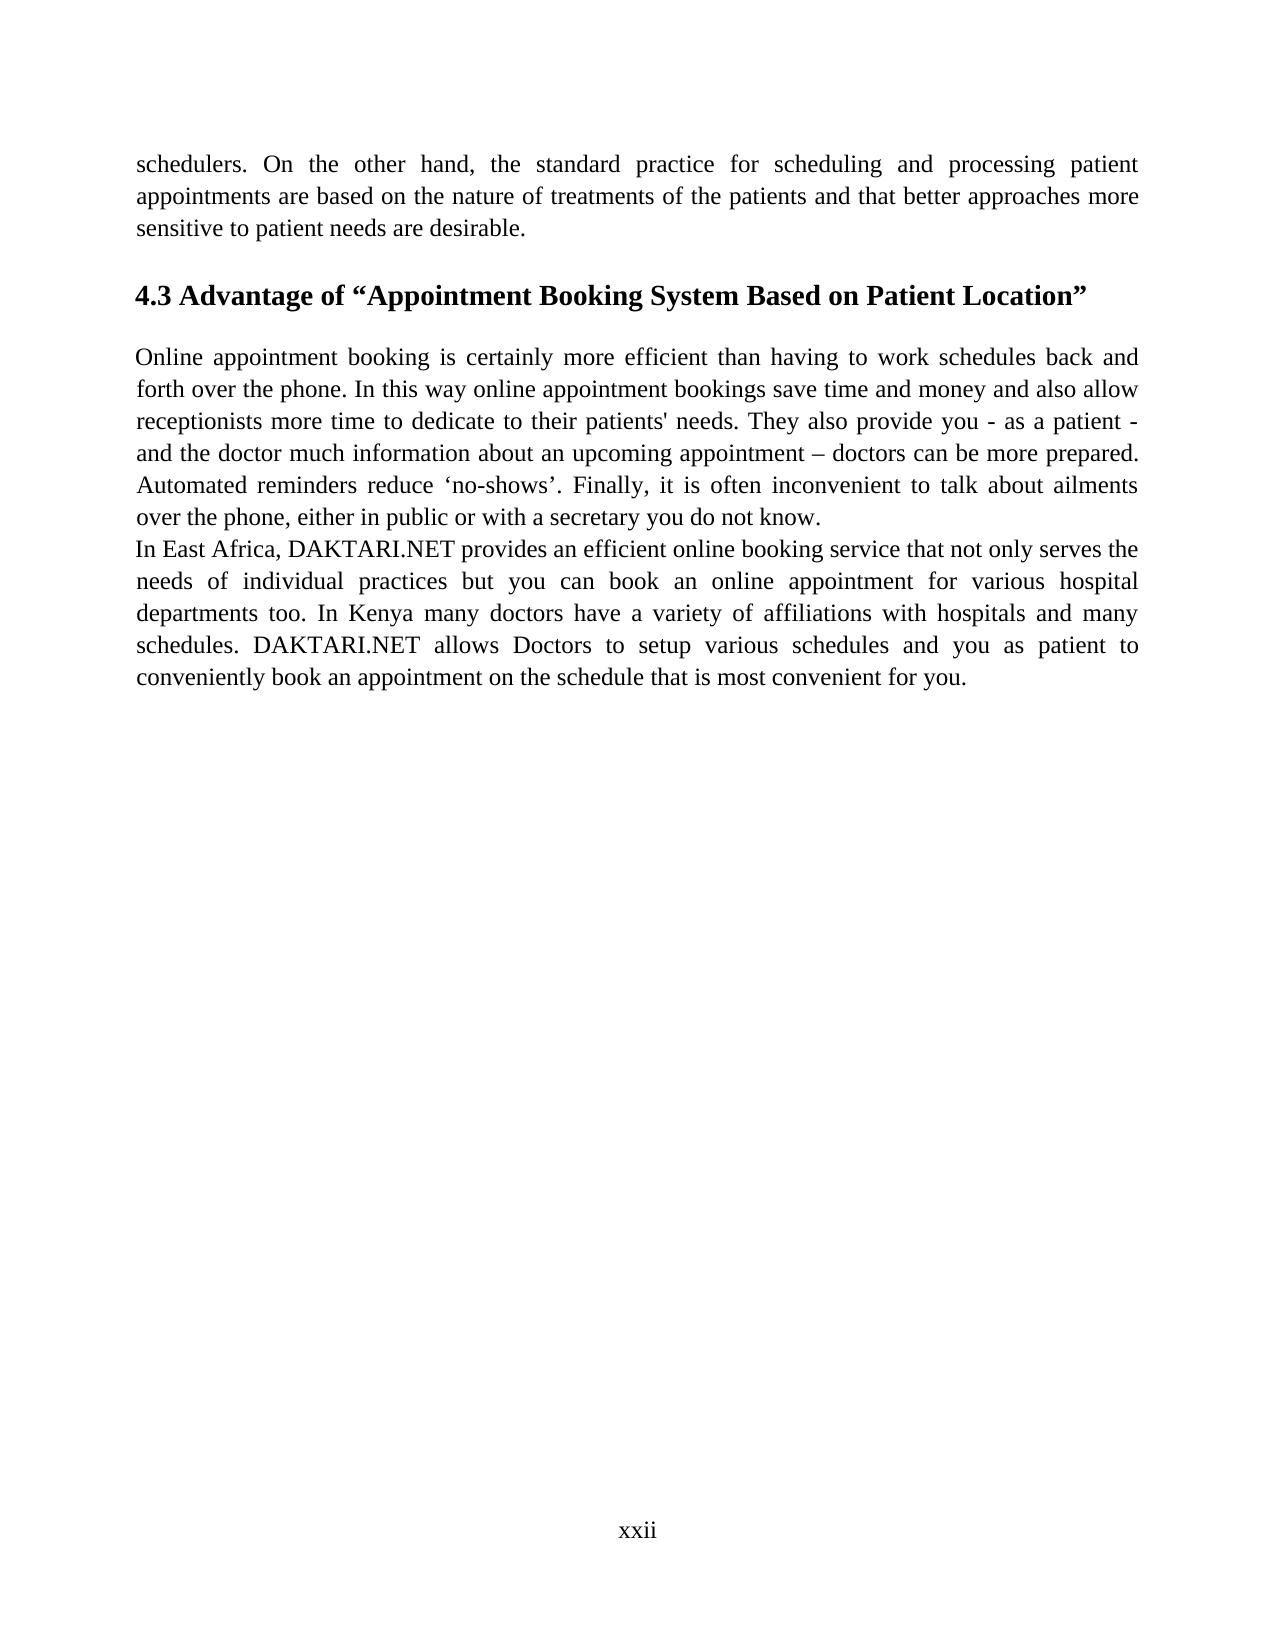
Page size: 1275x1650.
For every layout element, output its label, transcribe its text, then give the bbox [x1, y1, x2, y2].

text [135, 149, 1140, 242]
text Online appointment booking is certainly more efficient than having to work schedules back and forth over the phone. In this way online appointment bookings save time and money and also allow receptionists more time to dedicate to their patients' needs. They also provide you - as a patient - and the doctor much information about an upcoming appointment – doctors can be more prepared. Automated reminders reduce ‘no-shows’. Finally, it is often inconvenient to talk about ailments over the phone, either in public or with a secretary you do not know. [135, 342, 1140, 530]
text 4.3 Advantage of “Appointment Booking System Based on Patient Location” [135, 278, 1155, 312]
text In East Africa, DAKTARI.NET provides an efficient online booking service that not only serves the needs of individual practices but you can book an online appointment for various hospital departments too. In Kenya many doctors have a variety of affiliations with hospitals and many schedules. DAKTARI.NET allows Doctors to setup various schedules and you as patient to conveniently book an appointment on the schedule that is most convenient for you. [135, 534, 1140, 690]
